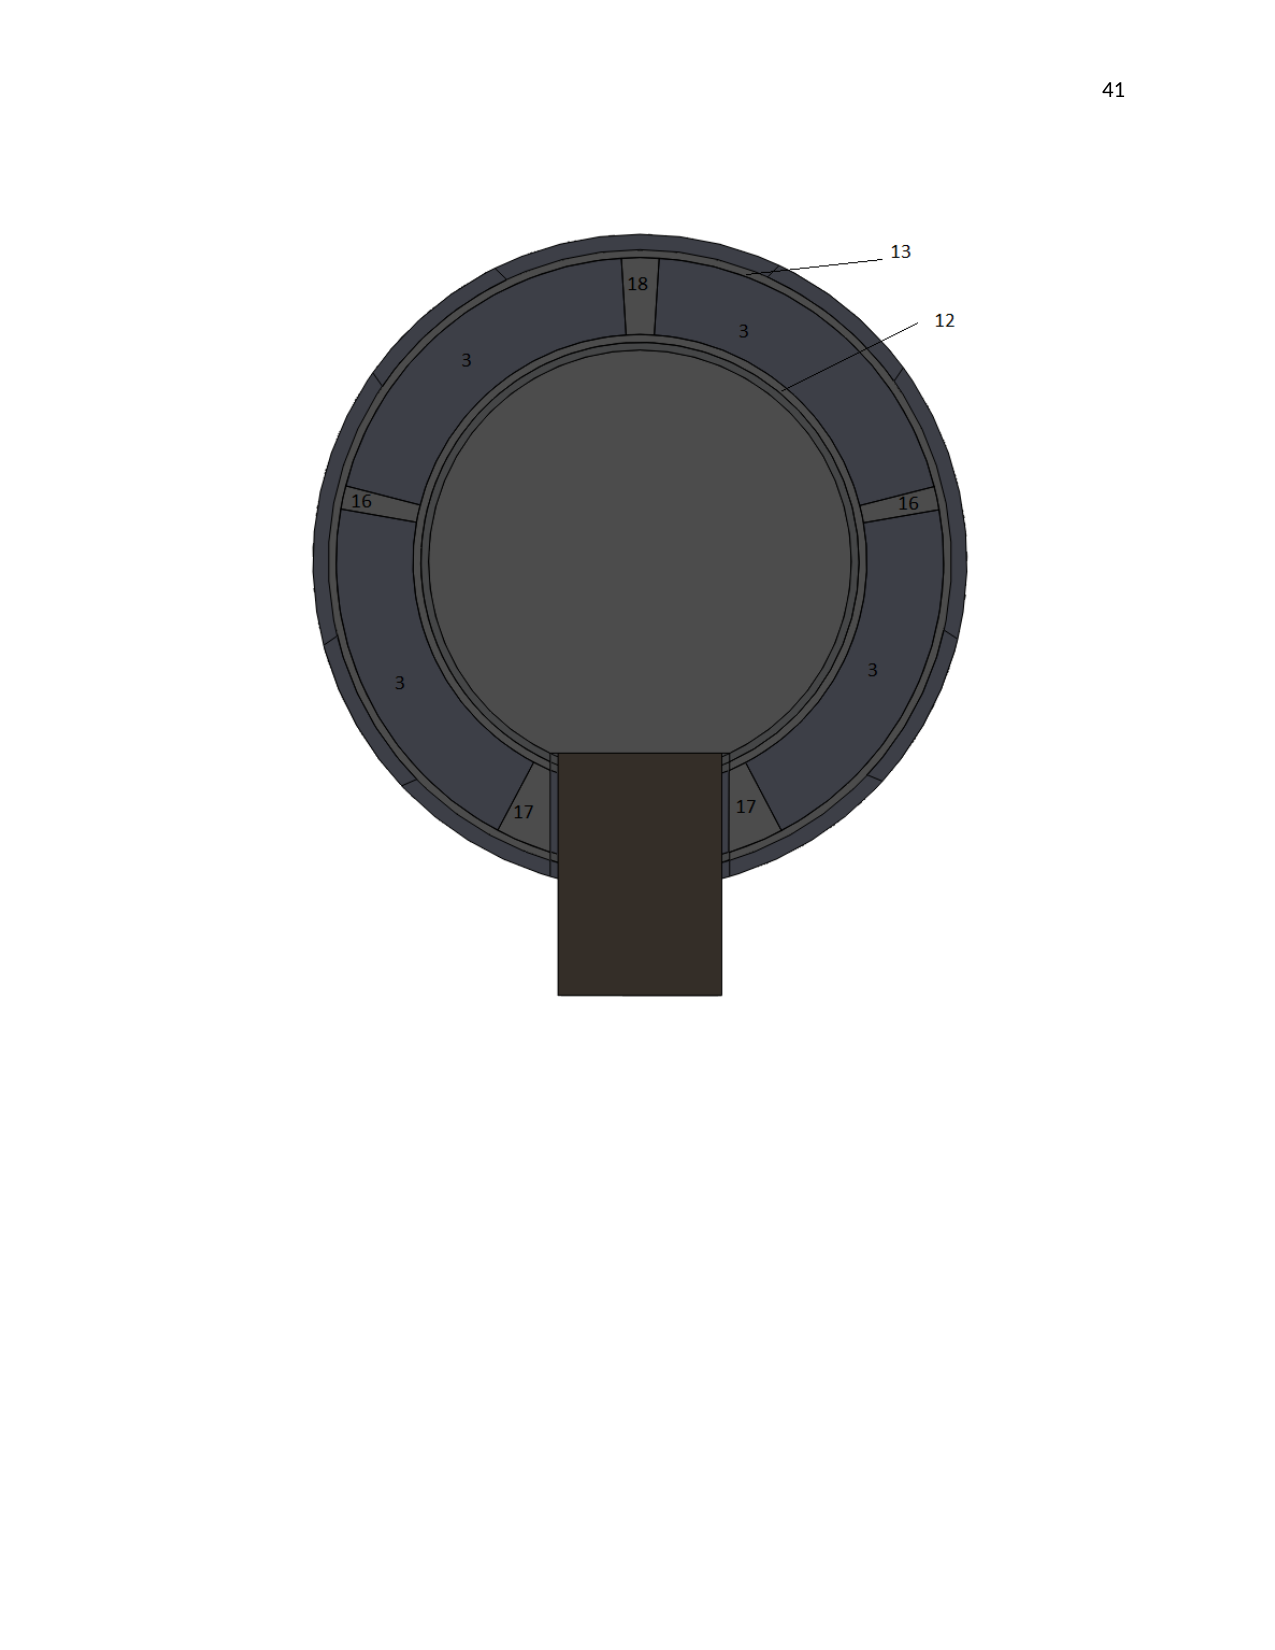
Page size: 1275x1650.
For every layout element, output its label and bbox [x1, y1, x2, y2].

picture [257, 203, 1019, 1027]
